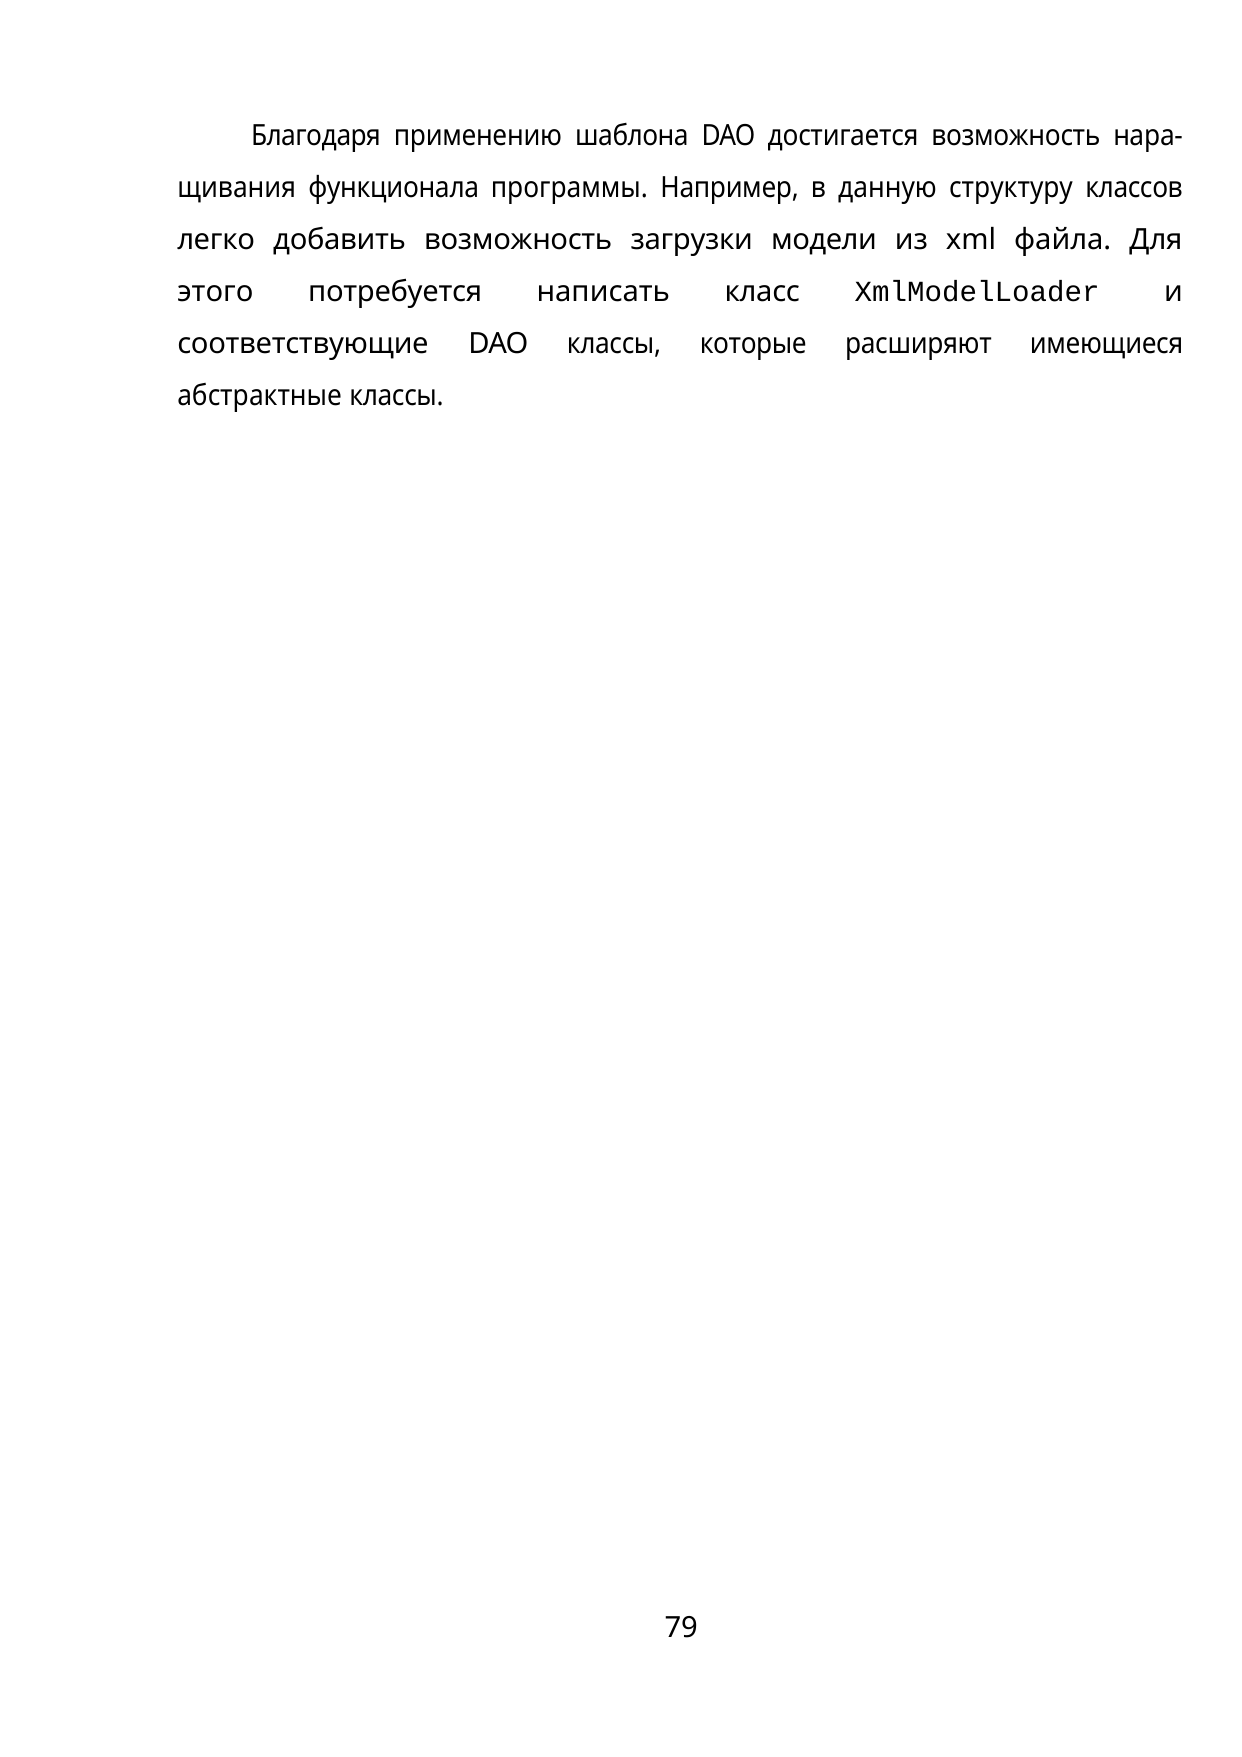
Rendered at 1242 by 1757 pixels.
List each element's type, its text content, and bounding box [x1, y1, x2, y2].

text Благодаря применению шаблона DAO достигается возможность нара- щивания функционала программы. Например, в данную структуру классов легко добавить возможность загрузки модели из xml файла. Для этого потребуется написать класс XmlModelLoader и соответствующие DAO классы, которые расширяют имеющиеся абстрактные классы. [177, 114, 1183, 414]
